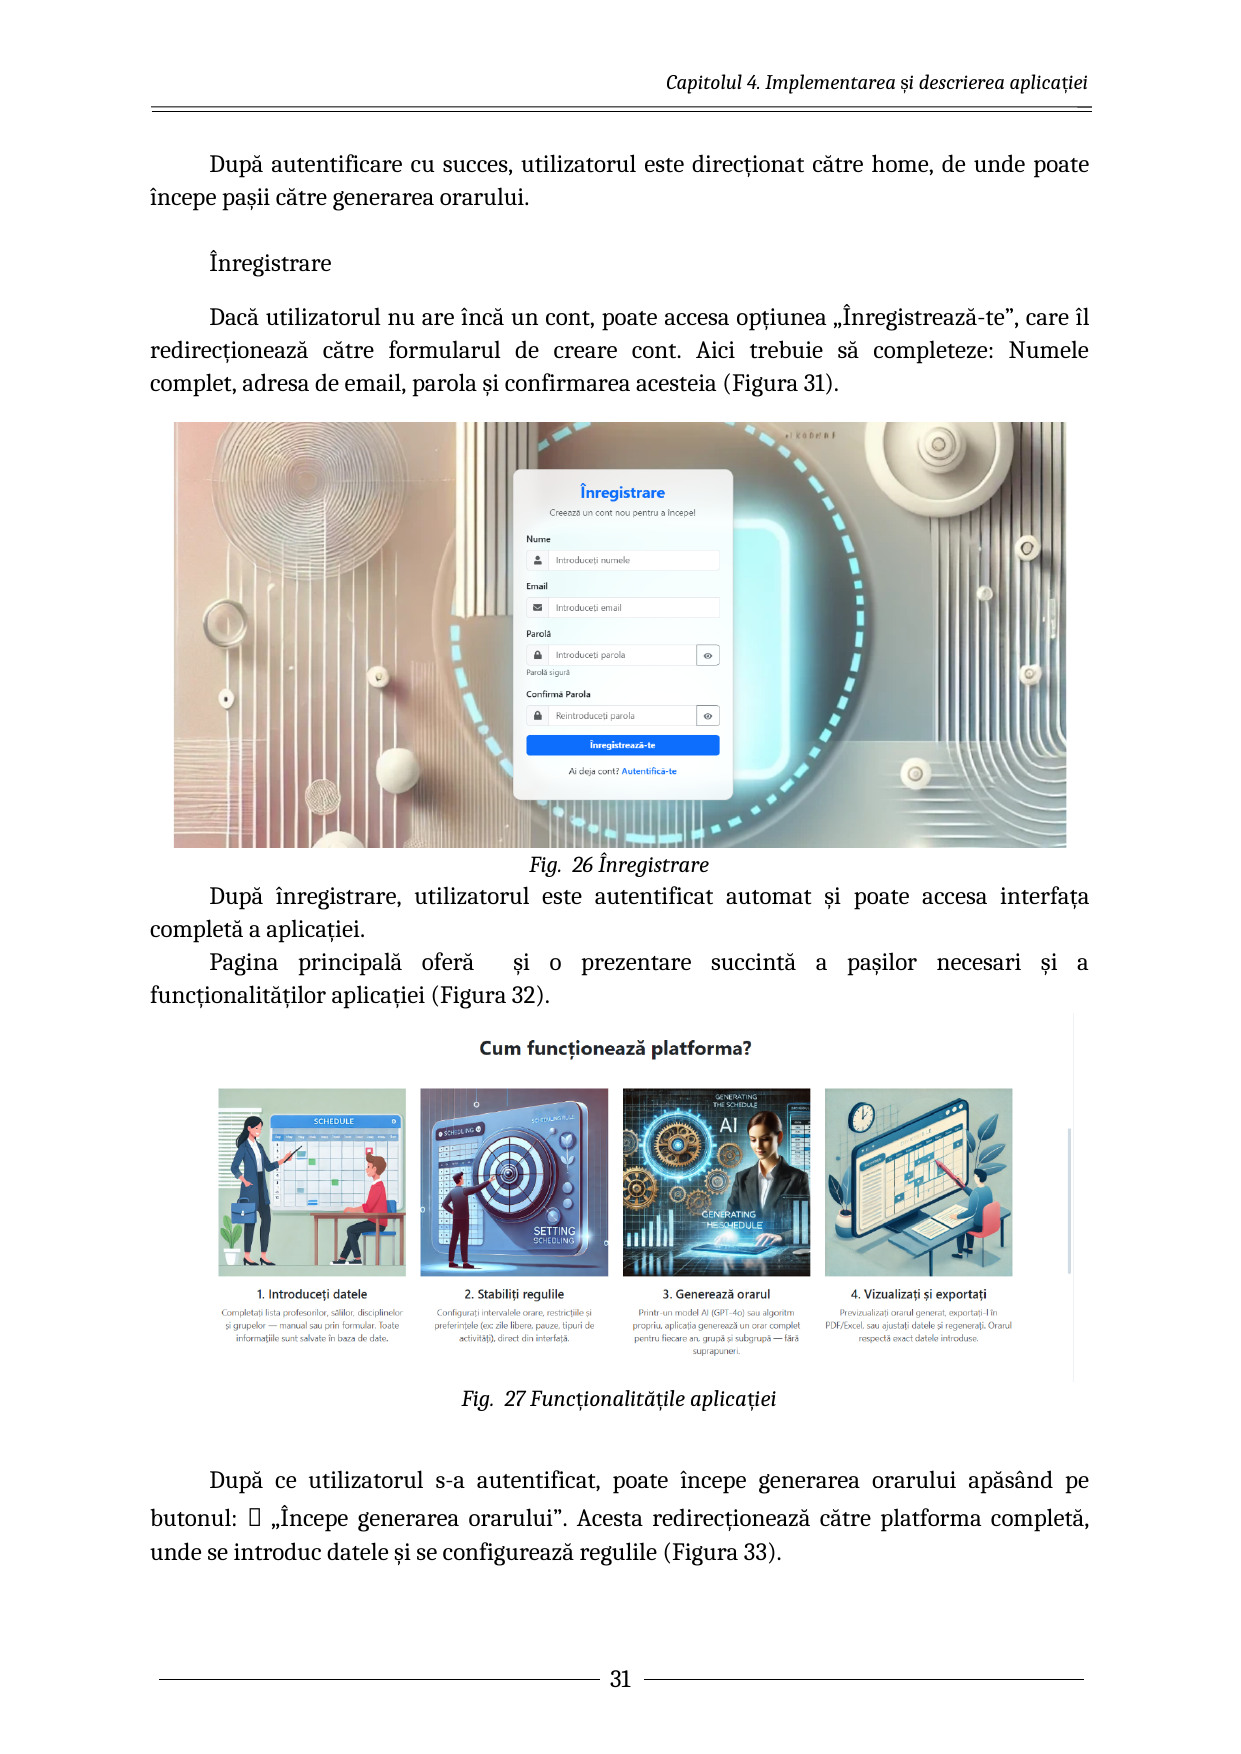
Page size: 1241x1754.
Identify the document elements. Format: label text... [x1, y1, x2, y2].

subtitle Fig. 26 Înregistrare [150, 852, 1090, 878]
picture [166, 1013, 1074, 1382]
text Pagina principală oferă și o prezentare succintă a pașilor necesari și a funcționalităților aplicației (Figura 32). [150, 948, 1090, 1010]
subtitle Fig. 27 Funcționalitățile aplicației [150, 1385, 1090, 1412]
text Dacă utilizatorul nu are încă un cont, poate accesa opțiunea „Înregistrează-te”, care îl redirecționează către formularul de creare cont. Aici trebuie să completeze: Numele complet, adresa de email, parola și confirmarea acesteia (Figura 31). [150, 303, 1090, 398]
text După înregistrare, utilizatorul este autentificat automat și poate accesa interfața completă a aplicației. [150, 882, 1090, 944]
text Înregistrare [150, 249, 1090, 278]
text După autentificare cu succes, utilizatorul este direcționat către home, de unde poate începe pașii către generarea orarului. [150, 150, 1090, 212]
picture [173, 422, 1067, 848]
text După ce utilizatorul s-a autentificat, poate începe generarea orarului apăsând pe butonul: 🚀 „Începe generarea orarului”. Acesta redirecționează către platforma completă, unde se introduc datele și se configurează regulile (Figura 33). [150, 1466, 1090, 1566]
